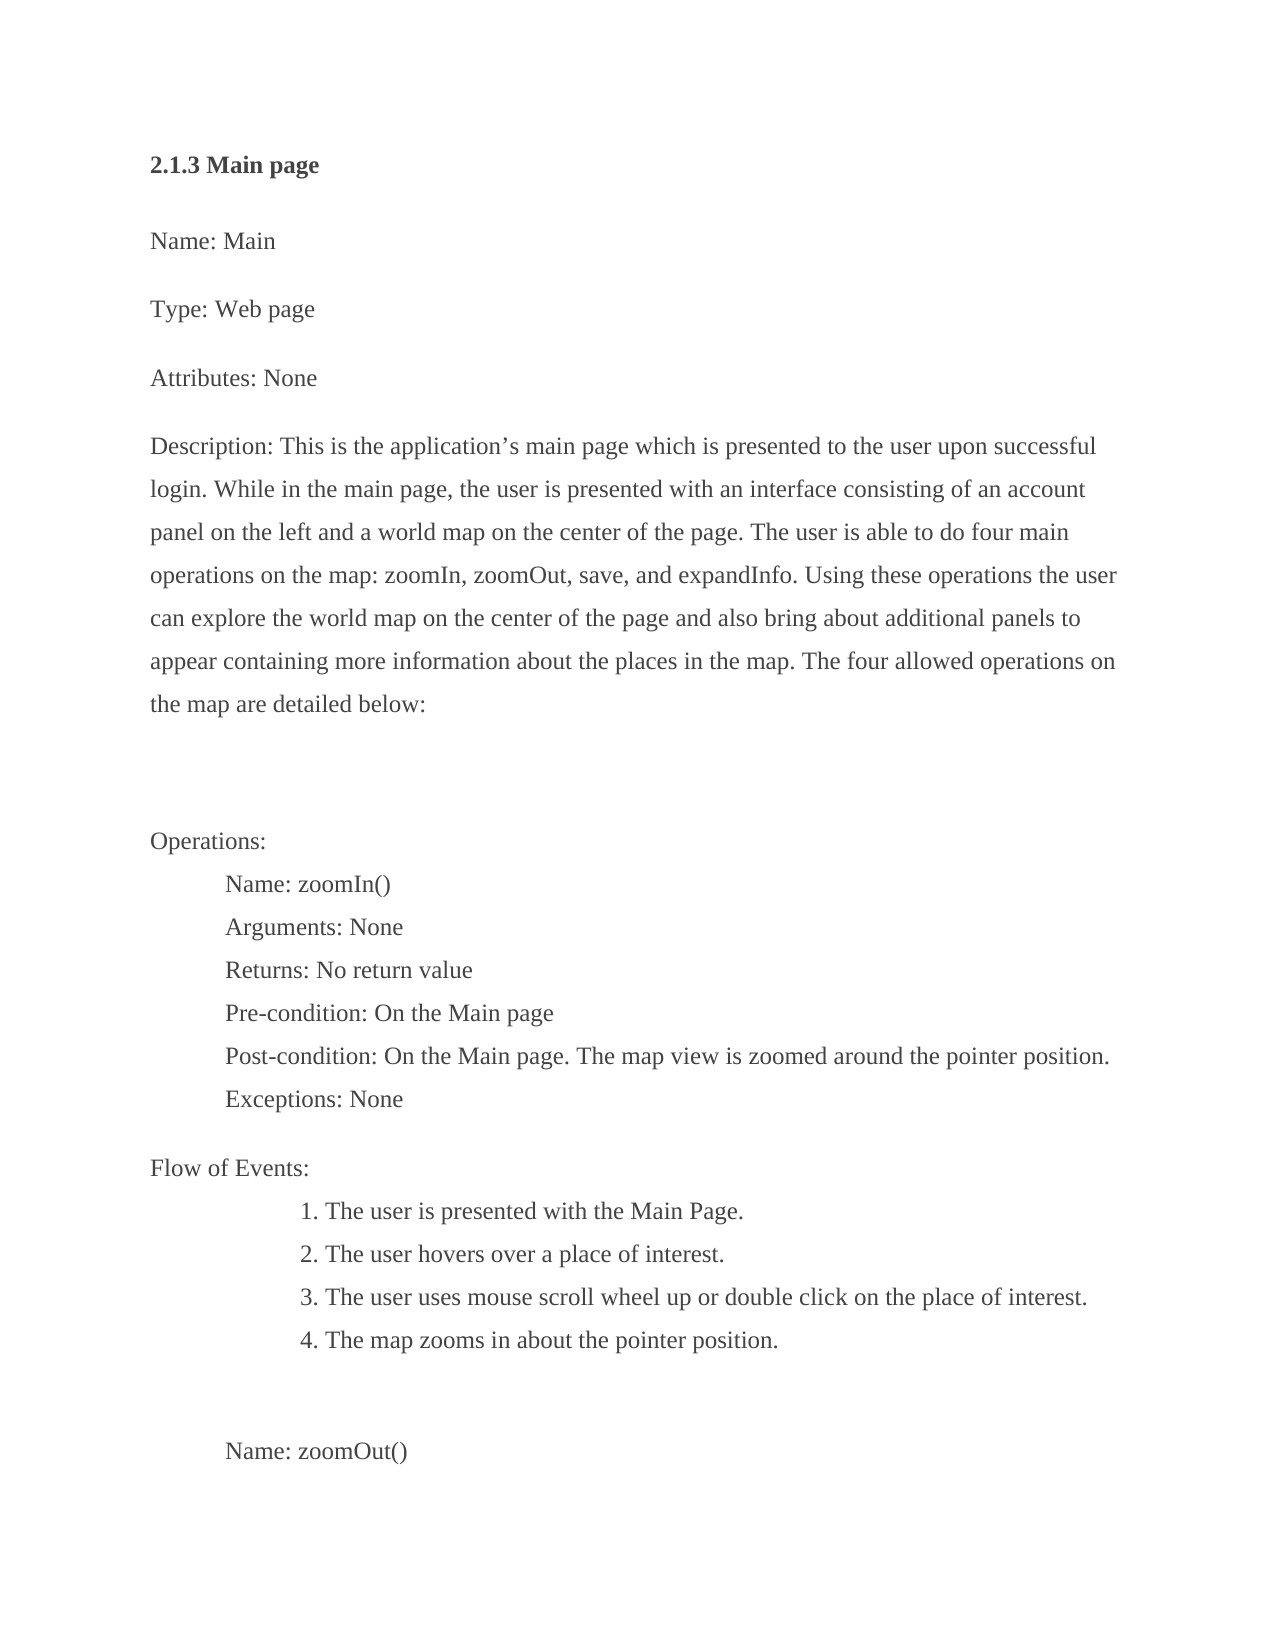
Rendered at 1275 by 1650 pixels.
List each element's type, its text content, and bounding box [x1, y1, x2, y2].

subtitle Name: zoomIn() [225, 869, 1125, 898]
subtitle Exceptions: None [225, 1084, 1125, 1113]
subtitle 4. The map zooms in about the pointer position. [300, 1325, 1125, 1354]
subtitle Name: Main [150, 226, 1125, 255]
subtitle Pre-condition: On the Main page [225, 998, 1125, 1027]
subtitle Flow of Events: [150, 1153, 1125, 1181]
subtitle Post-condition: On the Main page. The map view is zoomed around the pointer position. [225, 1041, 1125, 1070]
subtitle 1. The user is presented with the Main Page. [300, 1196, 1125, 1224]
subtitle Arguments: None [225, 912, 1125, 941]
subtitle Description: This is the application’s main page which is presented to the user upon successful login. While in the main page, the user is presented with an interface consisting of an account panel on the left and a world map on the center of the page. The user is able to do four main operations on the map: zoomIn, zoomOut, save, and expandInfo. Using these operations the user can explore the world map on the center of the page and also bring about additional panels to appear containing more information about the places in the map. The four allowed operations on the map are detailed below: [150, 431, 1125, 718]
subtitle Operations: [150, 826, 1125, 854]
subtitle Attributes: None [150, 363, 1125, 391]
subtitle Type: Web page [150, 294, 1125, 323]
subtitle 2. The user hovers over a place of interest. [300, 1239, 1125, 1268]
subtitle Name: zoomOut() [225, 1436, 1125, 1465]
subtitle Returns: No return value [225, 955, 1125, 984]
subtitle 2.1.3 Main page [150, 150, 1125, 179]
subtitle 3. The user uses mouse scroll wheel up or double click on the place of interest. [300, 1282, 1125, 1311]
